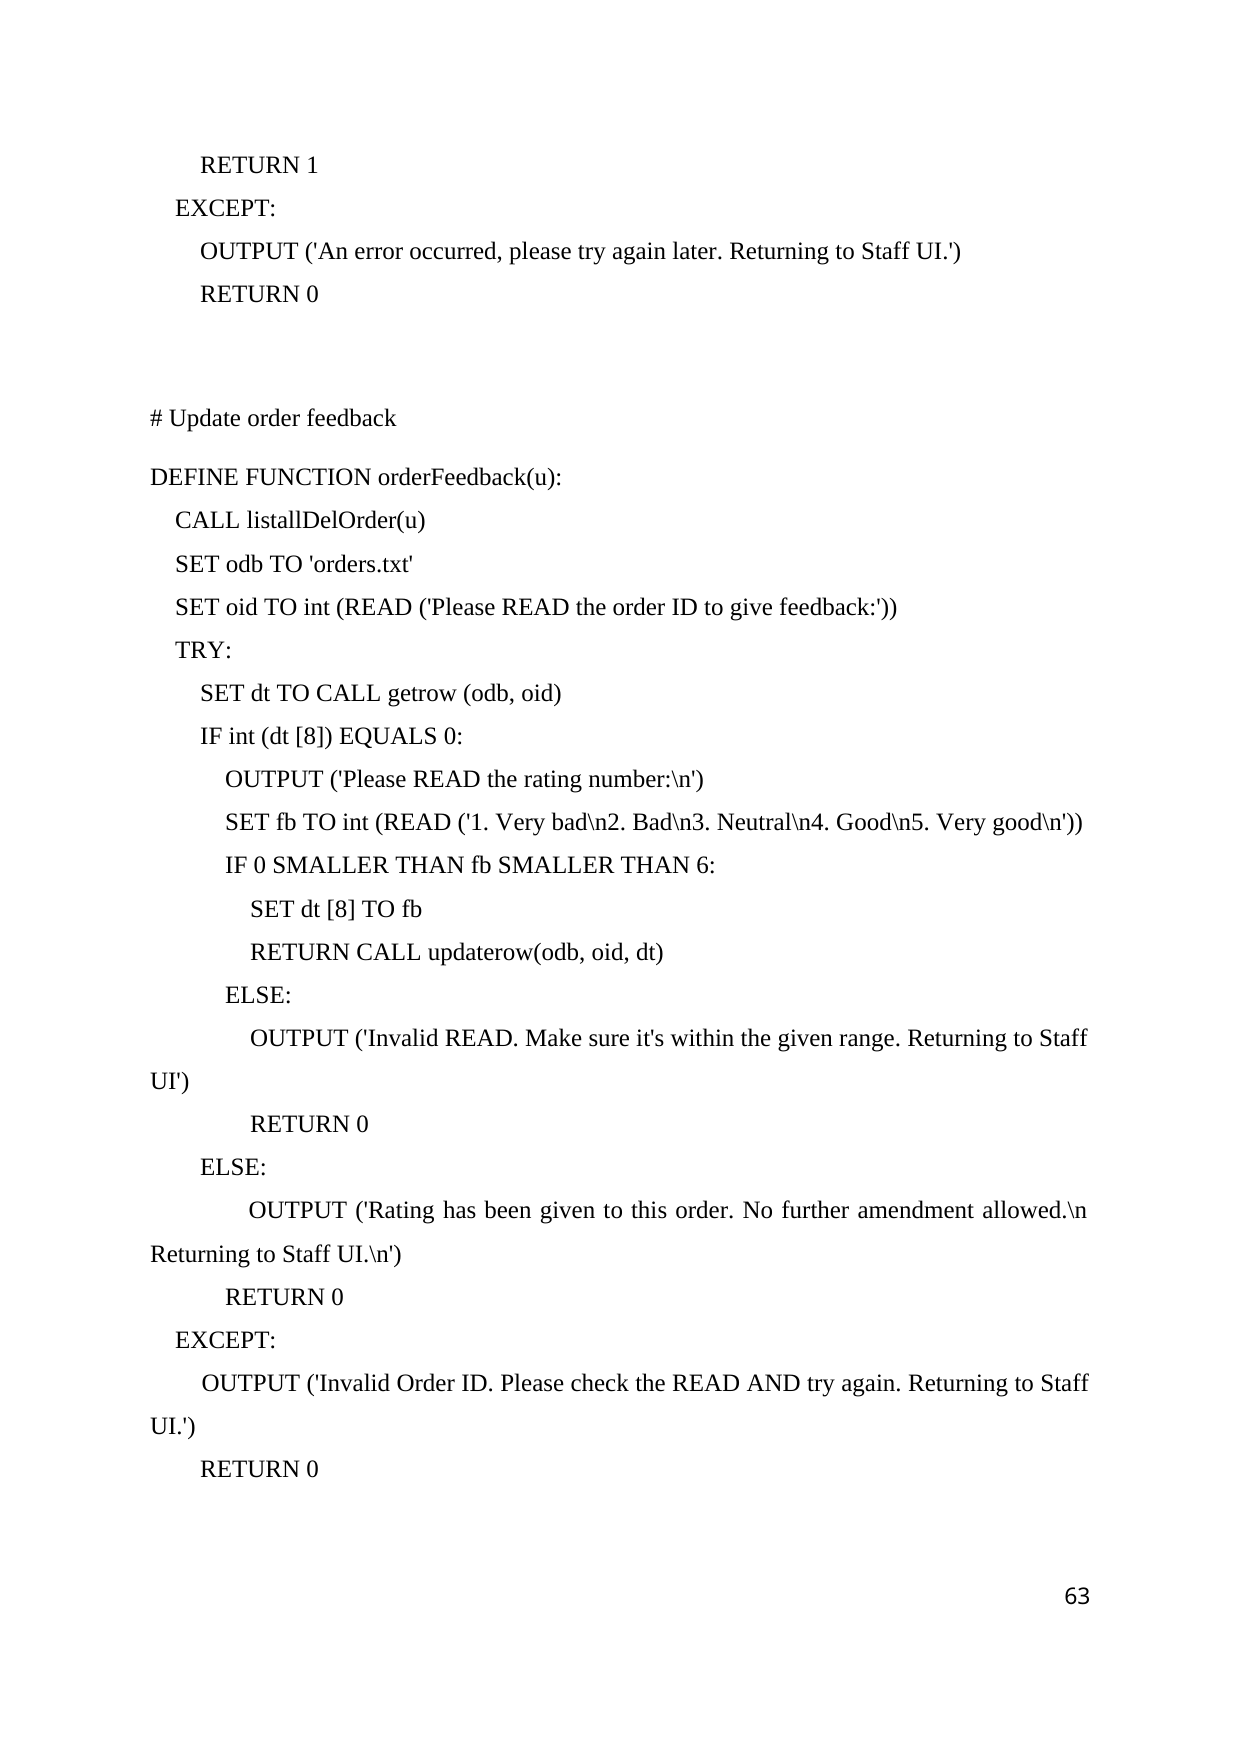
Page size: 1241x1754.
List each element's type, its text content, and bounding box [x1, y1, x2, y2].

text DEFINE FUNCTION orderFeedback(u): CALL listallDelOrder(u) SET odb TO 'orders.txt' SET oid TO int (READ ('Please READ the order ID to give feedback:')) TRY: SET dt TO CALL getrow (odb, oid) IF int (dt [8]) EQUALS 0: OUTPUT ('Please READ the rating number:\n') SET fb TO int (READ ('1. Very bad\n2. Bad\n3. Neutral\n4. Good\n5. Very good\n')) IF 0 SMALLER THAN fb SMALLER THAN 6: SET dt [8] TO fb RETURN CALL updaterow(odb, oid, dt) ELSE: OUTPUT ('Invalid READ. Make sure it's within the given range. Returning to Staff UI') RETURN 0 ELSE: OUTPUT ('Rating has been given to this order. No further amendment allowed.\n Returning to Staff UI.\n') RETURN 0 EXCEPT: OUTPUT ('Invalid Order ID. Please check the READ AND try again. Returning to Staff UI.') RETURN 0 [150, 462, 1090, 1483]
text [150, 150, 1090, 308]
text # Update order feedback [150, 403, 1090, 431]
